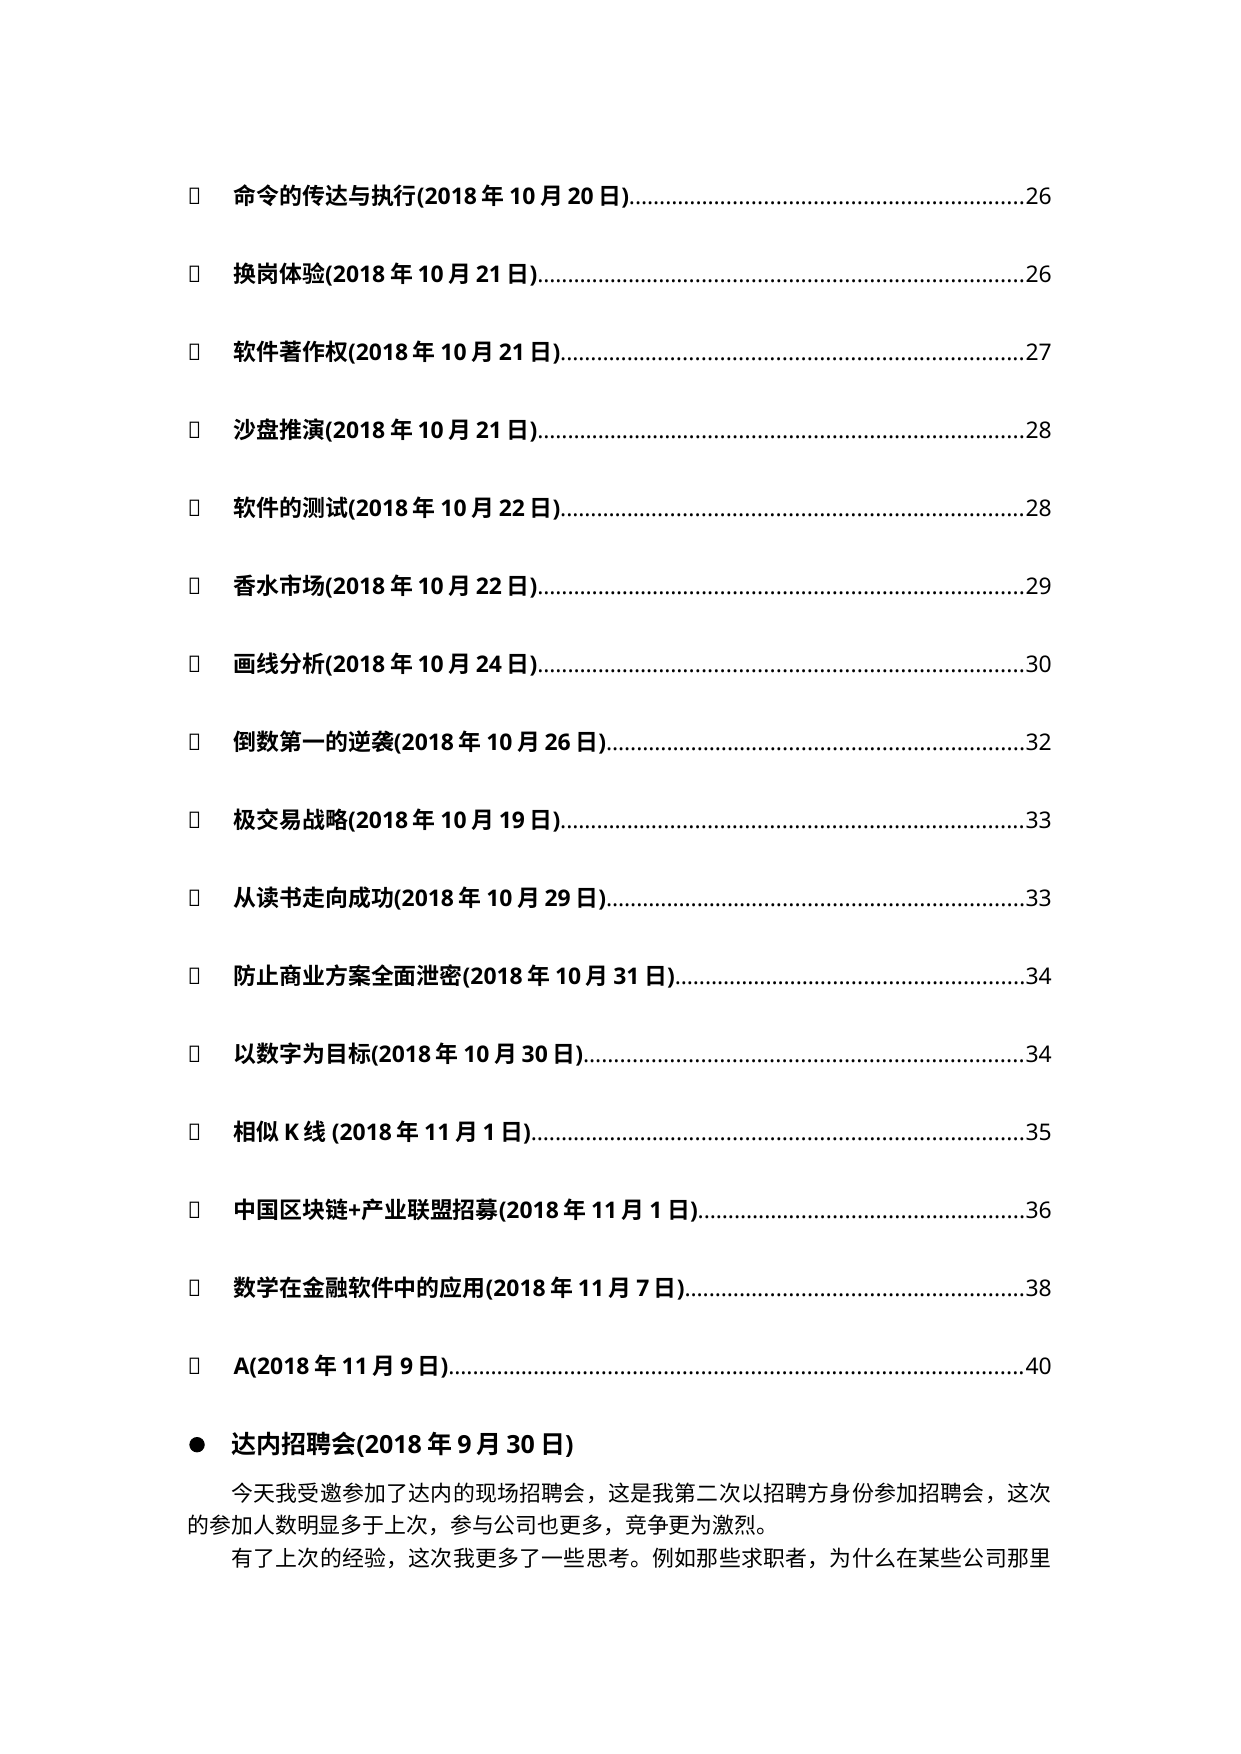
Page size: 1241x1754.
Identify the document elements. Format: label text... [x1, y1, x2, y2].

text  防止商业方案全面泄密(2018年10月31日) 34 [187, 942, 1053, 1007]
text  倒数第一的逆袭(2018年10月26日) 32 [187, 708, 1053, 773]
text  极交易战略(2018年10月19日) 33 [187, 786, 1053, 851]
text  沙盘推演(2018年10月21日) 28 [187, 396, 1053, 461]
text  软件的测试(2018年10月22日) 28 [187, 474, 1053, 539]
text  以数字为目标(2018年10月30日) 34 [187, 1020, 1053, 1085]
text  香水市场(2018年10月22日) 29 [187, 552, 1053, 617]
text  中国区块链+产业联盟招募(2018年11月1日) 36 [187, 1176, 1053, 1241]
text  A(2018年11月9日) 40 [187, 1332, 1053, 1397]
text  画线分析(2018年10月24日) 30 [187, 630, 1053, 695]
text 今天我受邀参加了达内的现场招聘会，这是我第二次以招聘方身份参加招聘会，这次的参加人数明显多于上次，参与公司也更多，竞争更为激烈。 [187, 1475, 1053, 1540]
text  换岗体验(2018年10月21日) 26 [187, 240, 1053, 305]
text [187, 1540, 1053, 1573]
text  相似K线 (2018年11月1日) 35 [187, 1098, 1053, 1163]
text  从读书走向成功(2018年10月29日) 33 [187, 864, 1053, 929]
text  命令的传达与执行(2018年10月20日) 26 [187, 162, 1053, 227]
text  软件著作权(2018年10月21日) 27 [187, 318, 1053, 383]
text  数学在金融软件中的应用(2018年11月7日) 38 [187, 1254, 1053, 1319]
list 达内招聘会(2018年9月30日) [187, 1410, 1053, 1475]
